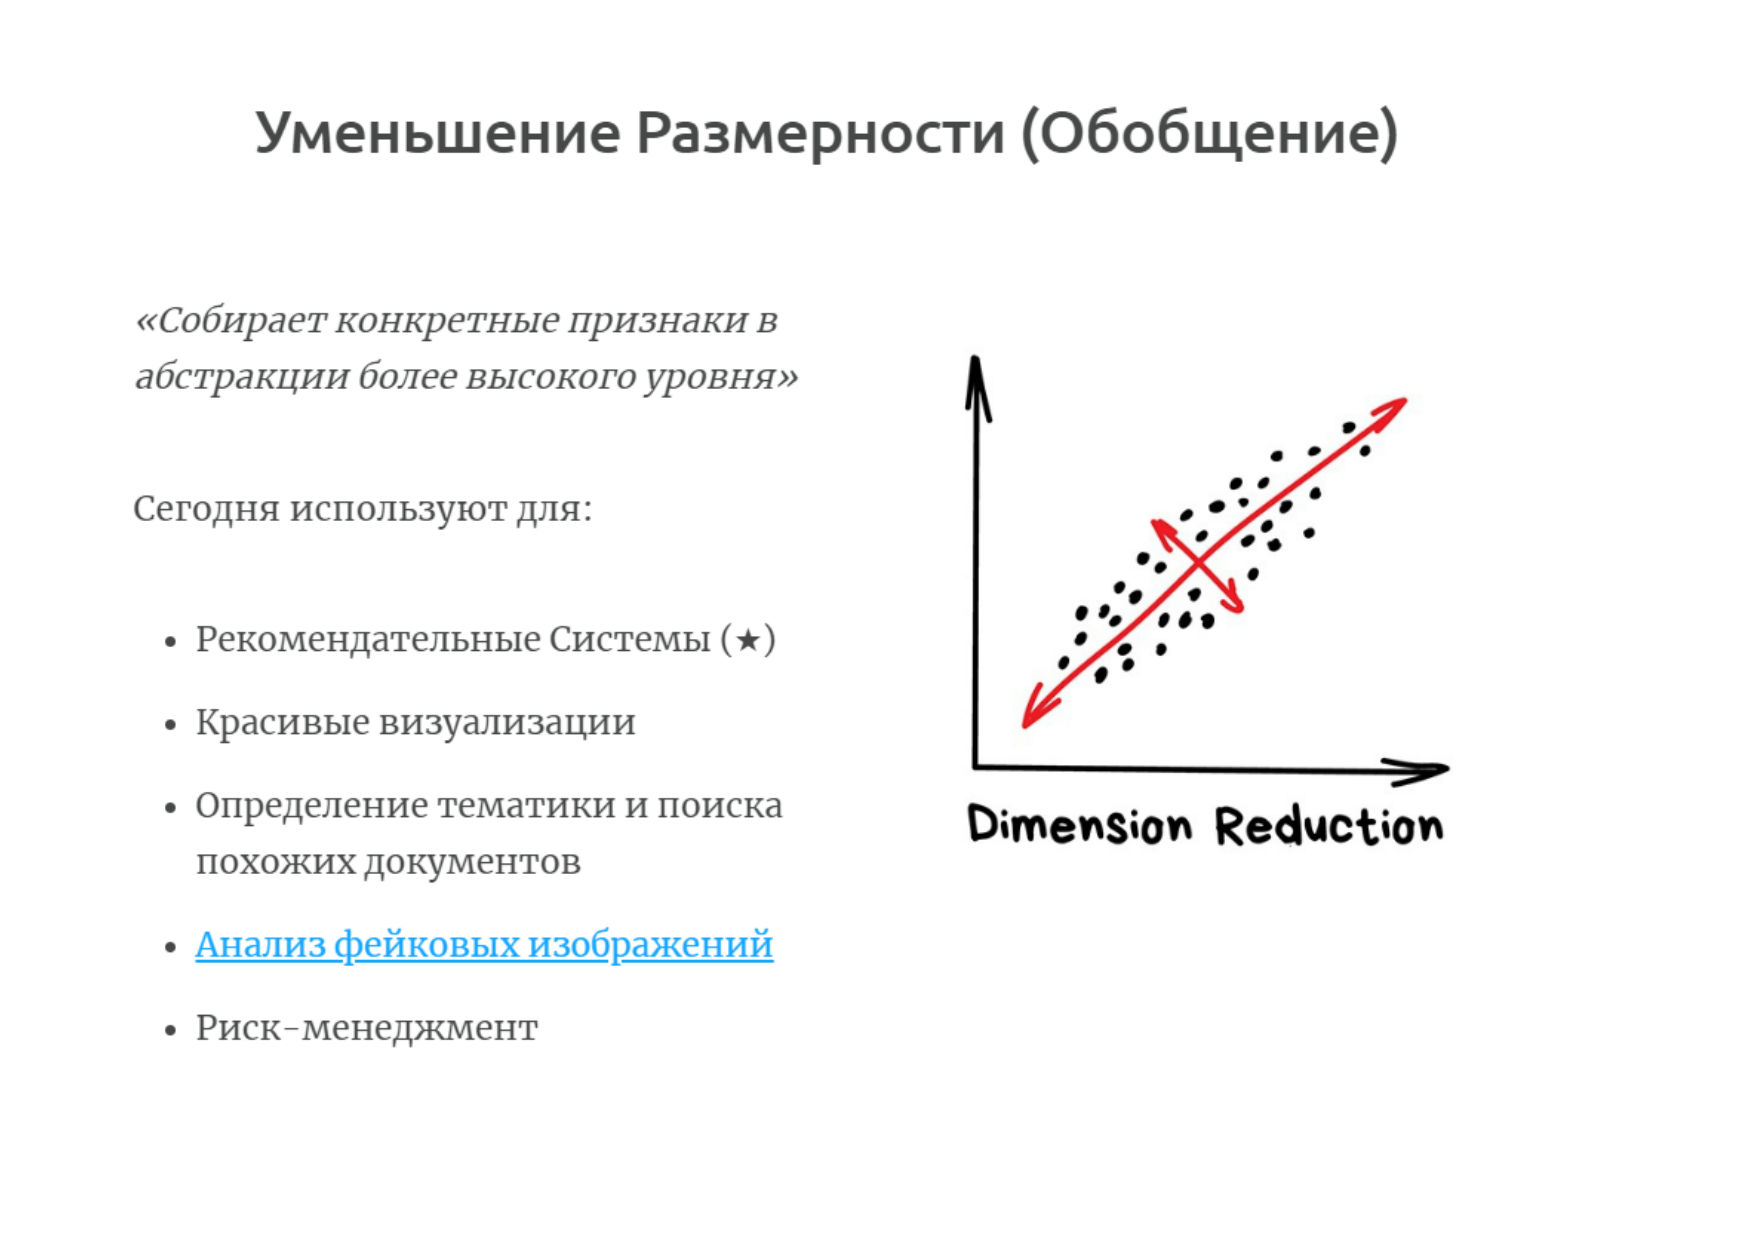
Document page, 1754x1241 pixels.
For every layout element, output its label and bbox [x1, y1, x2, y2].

picture [118, 73, 1551, 1095]
